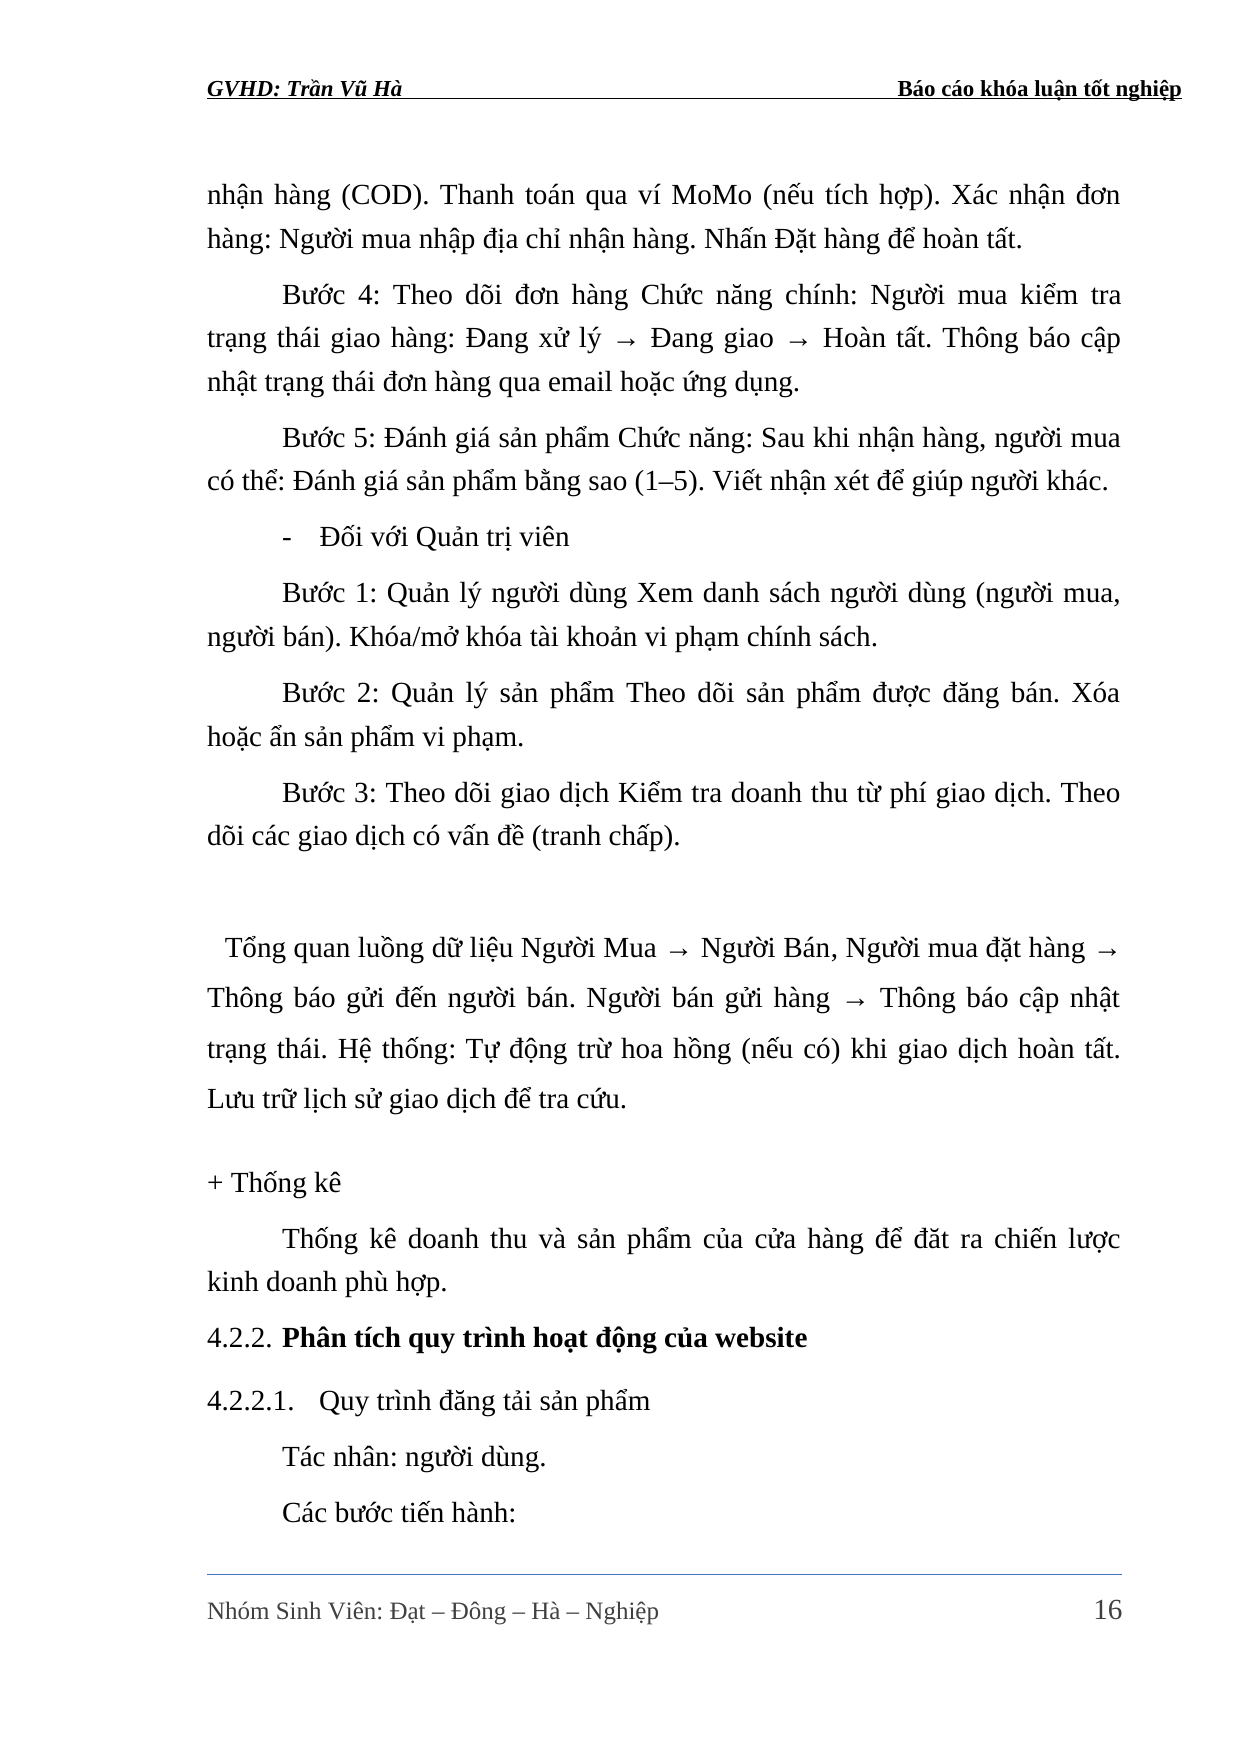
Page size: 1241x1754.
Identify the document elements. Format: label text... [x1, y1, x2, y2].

list Phân tích quy trình hoạt động của website [207, 1321, 1122, 1354]
text + Thống kê [207, 1165, 1122, 1198]
text Bước 5: Đánh giá sản phẩm Chức năng: Sau khi nhận hàng, người mua có thể: Đánh giá sản phẩm bằng sao (1–5). Viết nhận xét để giúp người khác. [207, 420, 1122, 497]
text Các bước tiến hành: [207, 1495, 1122, 1529]
text Tác nhân: người dùng. [207, 1439, 1122, 1473]
text Bước 4: Theo dõi đơn hàng Chức năng chính: Người mua kiểm tra trạng thái giao hàng: Đang xử lý → Đang giao → Hoàn tất. Thông báo cập nhật trạng thái đơn hàng qua email hoặc ứng dụng. [207, 277, 1122, 397]
text Tổng quan luồng dữ liệu Người Mua → Người Bán, Người mua đặt hàng → Thông báo gửi đến người bán. Người bán gửi hàng → Thông báo cập nhật trạng thái. Hệ thống: Tự động trừ hoa hồng (nếu có) khi giao dịch hoàn tất. Lưu trữ lịch sử giao dịch để tra cứu. [207, 930, 1122, 1115]
text Bước 3: Theo dõi giao dịch Kiểm tra doanh thu từ phí giao dịch. Theo dõi các giao dịch có vấn đề (tranh chấp). [207, 775, 1122, 852]
text Quy trình đăng tải sản phẩm [207, 1383, 1122, 1417]
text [207, 177, 1122, 254]
text Thống kê doanh thu và sản phẩm của cửa hàng để đăt ra chiến lược kinh doanh phù hợp. [207, 1221, 1122, 1298]
list Đối với Quản trị viên [282, 519, 1122, 553]
text Bước 1: Quản lý người dùng Xem danh sách người dùng (người mua, người bán). Khóa/mở khóa tài khoản vi phạm chính sách. [207, 576, 1122, 653]
text Bước 2: Quản lý sản phẩm Theo dõi sản phẩm được đăng bán. Xóa hoặc ẩn sản phẩm vi phạm. [207, 675, 1122, 752]
